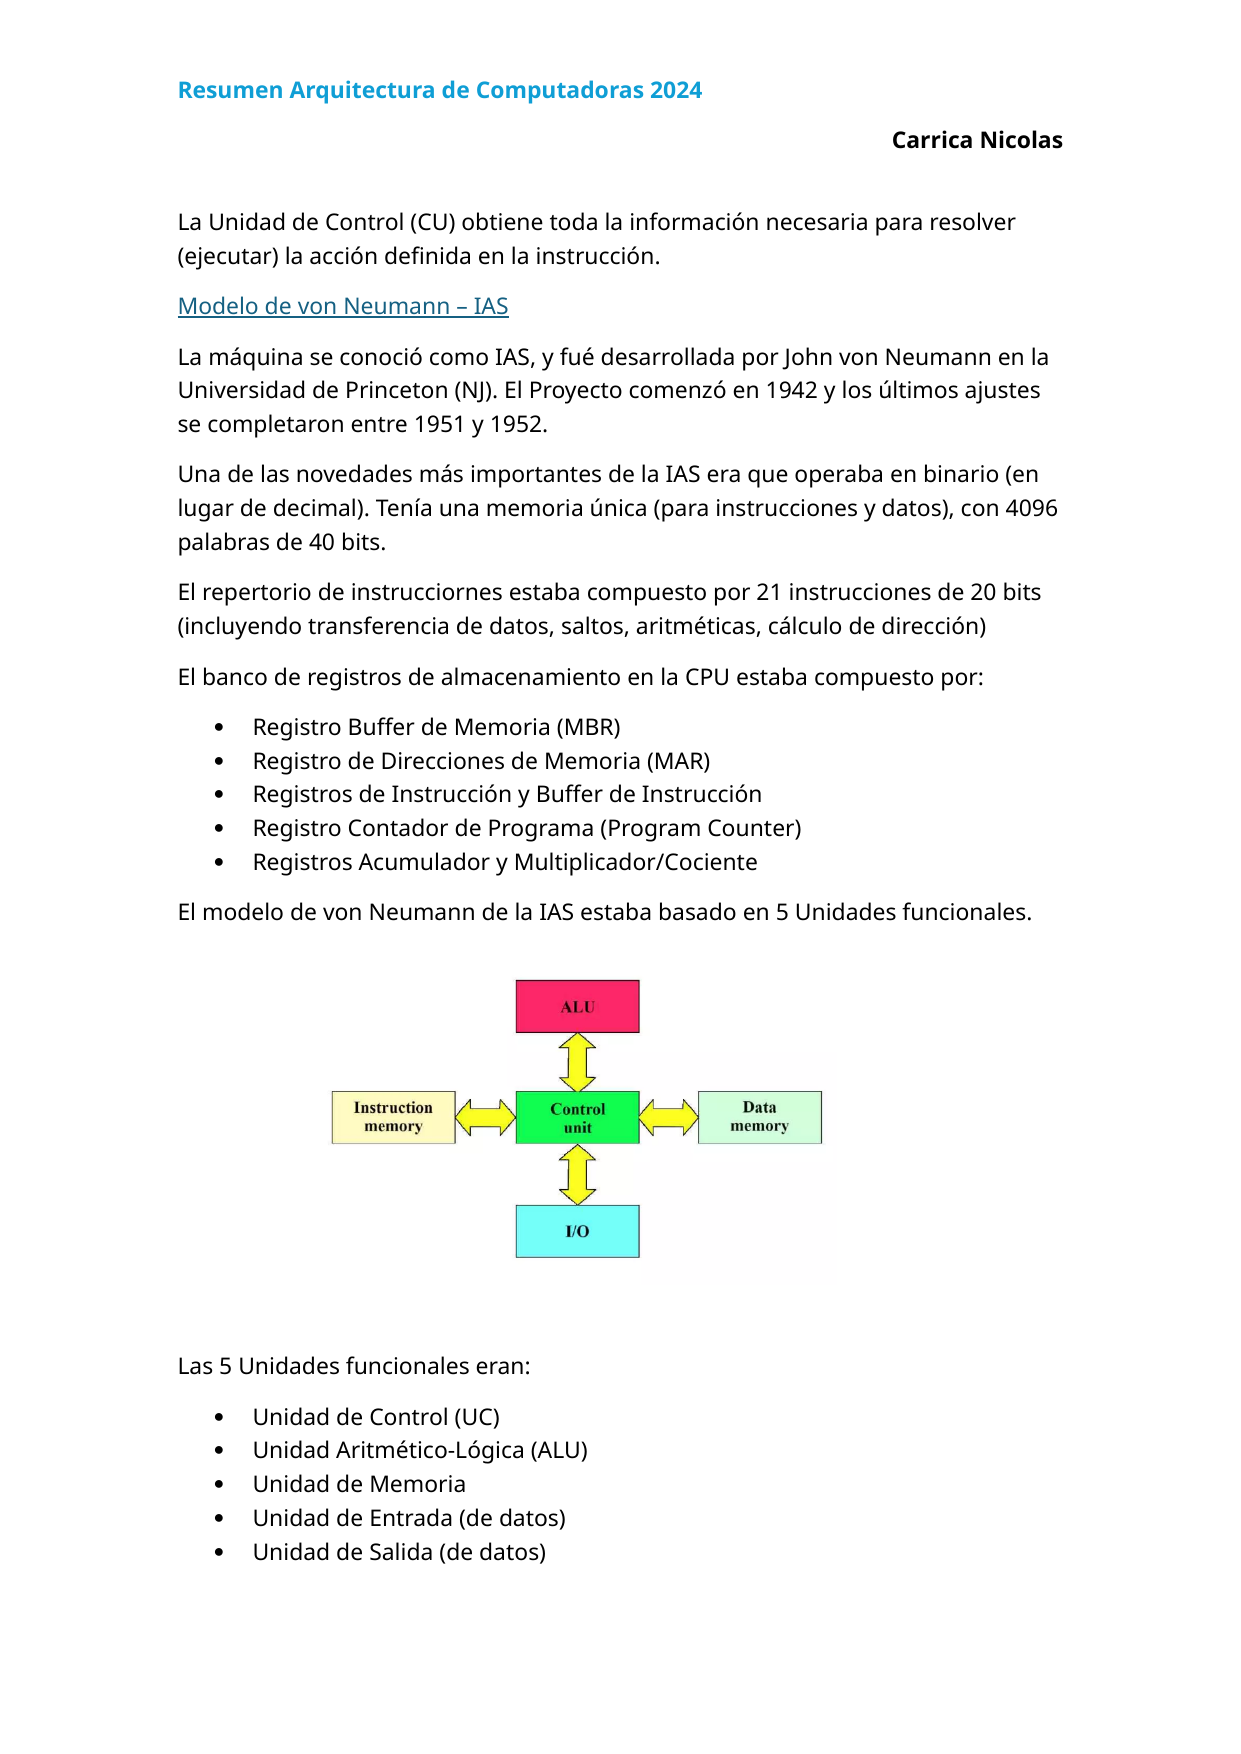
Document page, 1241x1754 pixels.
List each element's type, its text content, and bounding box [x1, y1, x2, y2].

list Unidad de Salida (de datos) [215, 1535, 1063, 1567]
list Registro Contador de Programa (Program Counter) [215, 812, 1063, 843]
list Registro de Direcciones de Memoria (MAR) [215, 744, 1063, 776]
text Una de las novedades más importantes de la IAS era que operaba en binario (en lugar de decimal). Tenía una memoria única (para instrucciones y datos), con 4096 palabras de 40 bits. [177, 458, 1063, 557]
list Unidad de Memoria [215, 1468, 1063, 1499]
text Las 5 Unidades funcionales eran: [177, 1350, 1063, 1381]
text La Unidad de Control (CU) obtiene toda la información necesaria para resolver (ejecutar) la acción definida en la instrucción. [177, 206, 1063, 271]
list Registros Acumulador y Multiplicador/Cociente [215, 846, 1063, 877]
text La máquina se conoció como IAS, y fué desarrollada por John von Neumann en la Universidad de Princeton (NJ). El Proyecto comenzó en 1942 y los últimos ajustes se completaron entre 1951 y 1952. [177, 340, 1063, 439]
text El modelo de von Neumann de la IAS estaba basado en 5 Unidades funcionales. [177, 896, 1063, 927]
text El repertorio de instrucciornes estaba compuesto por 21 instrucciones de 20 bits (incluyendo transferencia de datos, saltos, aritméticas, cálculo de dirección) [177, 576, 1063, 641]
list Unidad Aritmético-Lógica (ALU) [215, 1434, 1063, 1465]
text Modelo de von Neumann – IAS [177, 290, 1063, 321]
picture [315, 952, 838, 1285]
list Registros de Instrucción y Buffer de Instrucción [215, 778, 1063, 809]
list Unidad de Entrada (de datos) [215, 1502, 1063, 1533]
list Registro Buffer de Memoria (MBR) [215, 711, 1063, 742]
text El banco de registros de almacenamiento en la CPU estaba compuesto por: [177, 660, 1063, 692]
list Unidad de Control (UC) [215, 1400, 1063, 1432]
